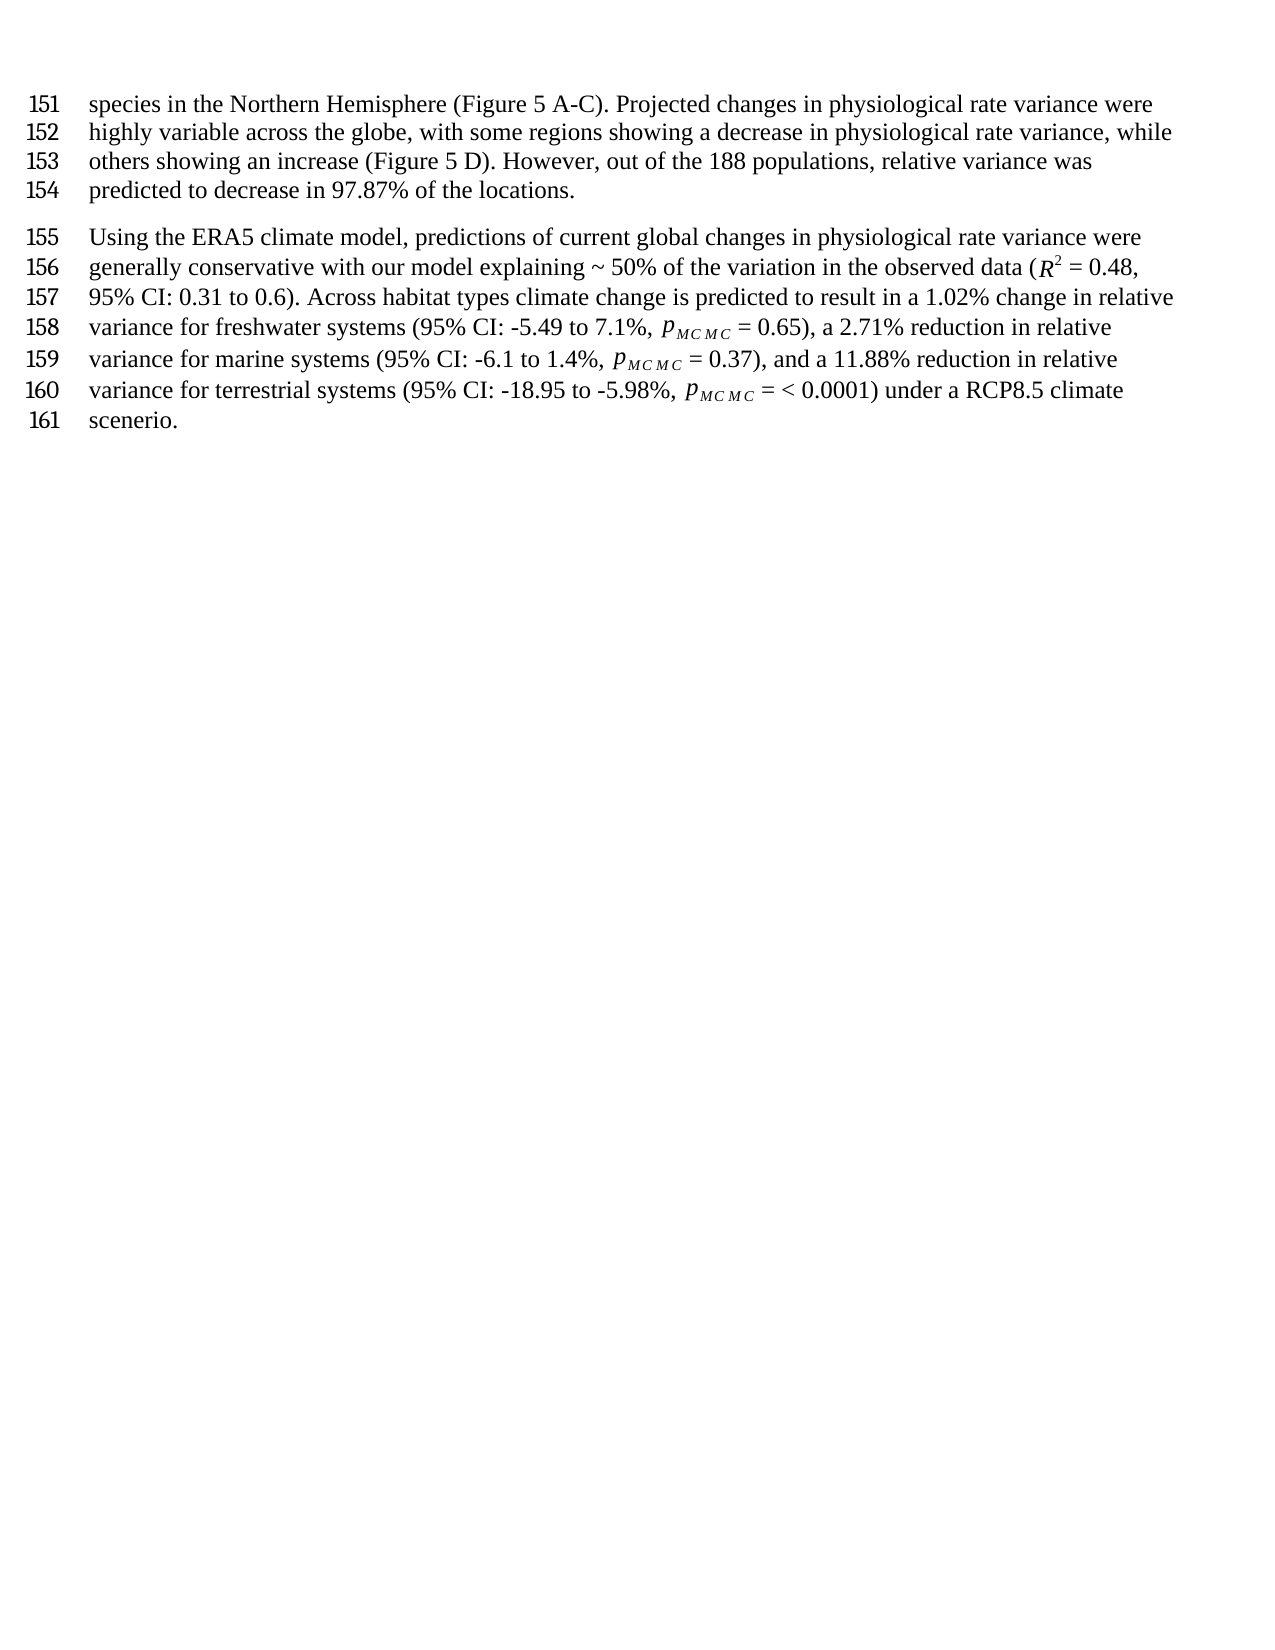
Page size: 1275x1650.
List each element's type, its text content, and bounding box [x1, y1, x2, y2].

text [89, 89, 1186, 204]
text Using the ERA5 climate model, predictions of current global changes in physiological rate variance were generally conservative with our model explaining ~ 50% of the variation in the observed data ( = 0.48, 95% CI: 0.31 to 0.6). Across habitat types climate change is predicted to result in a 1.02% change in relative variance for freshwater systems (95% CI: -5.49 to 7.1%, = 0.65), a 2.71% reduction in relative variance for marine systems (95% CI: -6.1 to 1.4%, = 0.37), and a 11.88% reduction in relative variance for terrestrial systems (95% CI: -18.95 to -5.98%, = < 0.0001) under a RCP8.5 climate scenerio. [89, 222, 1186, 434]
